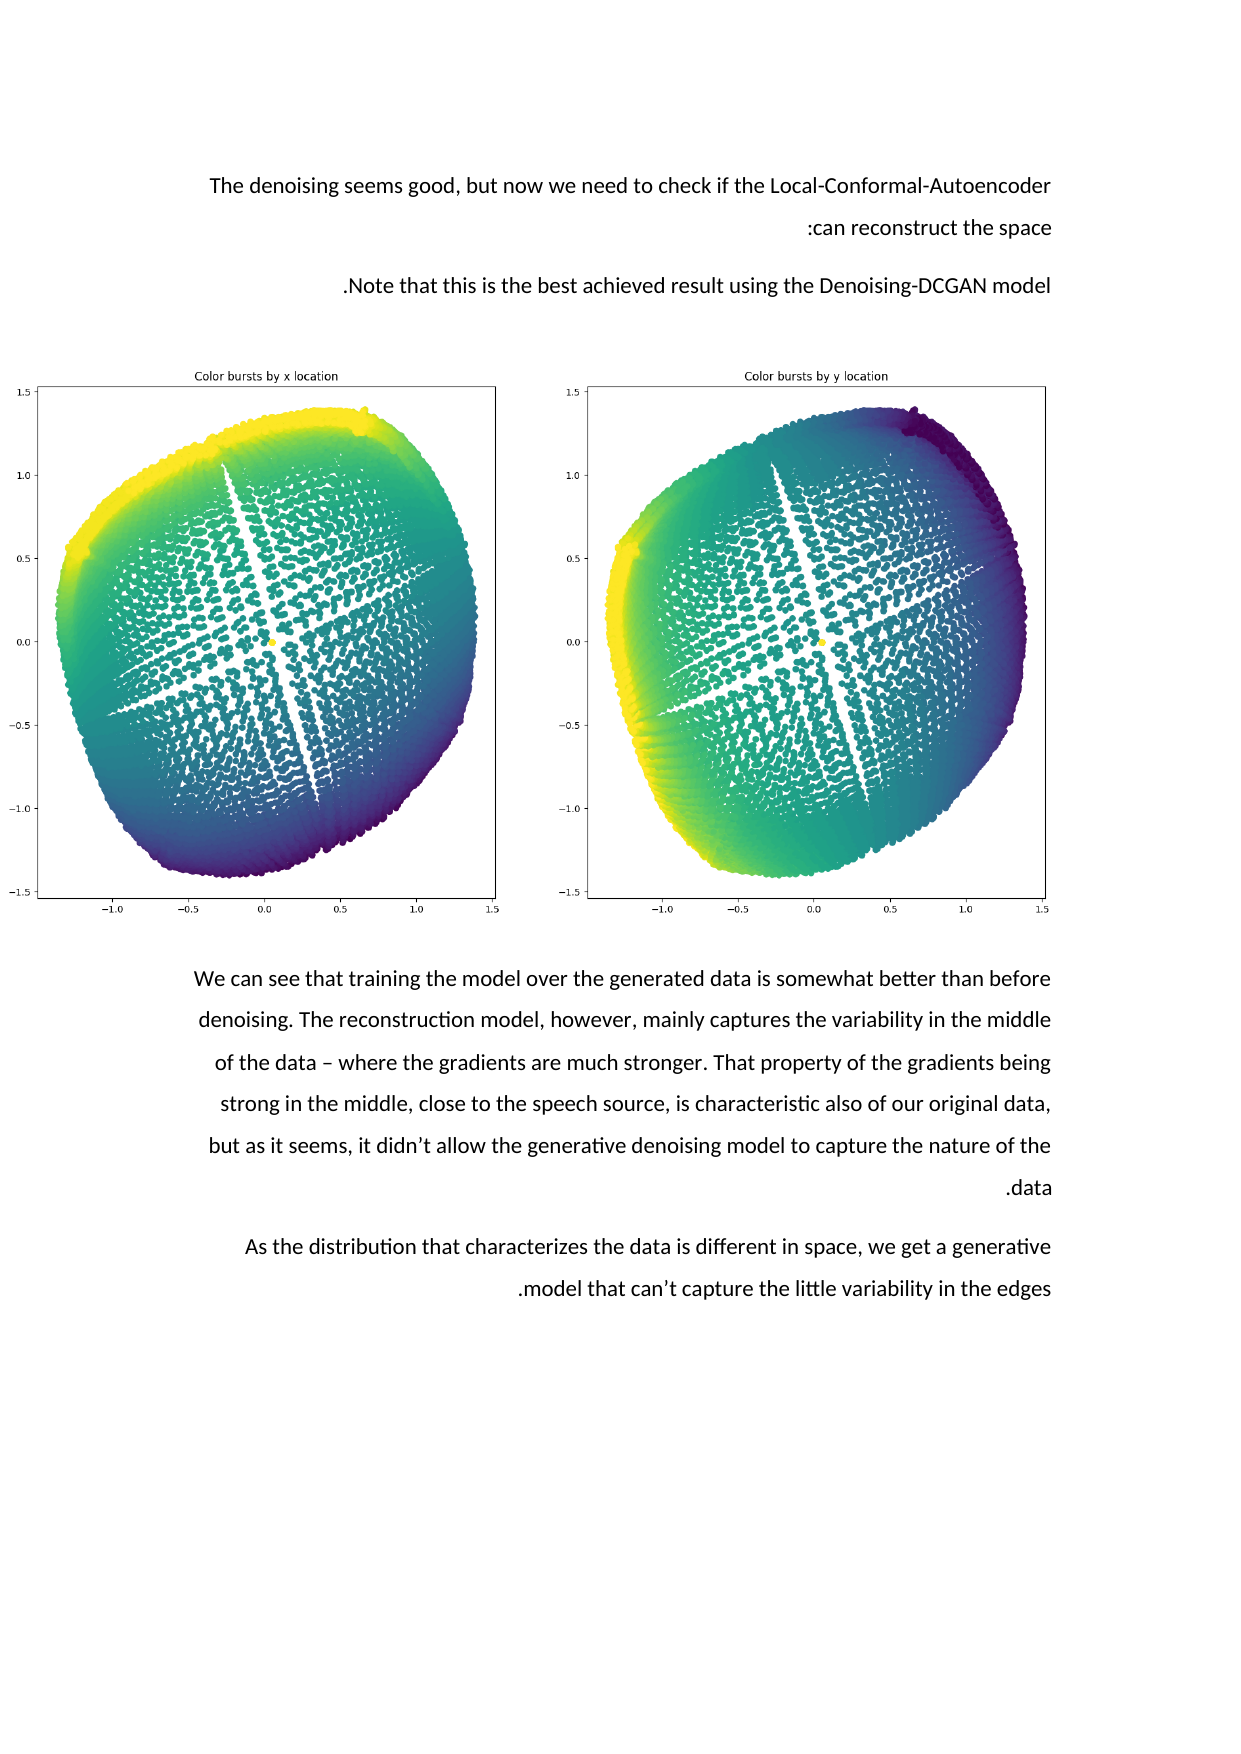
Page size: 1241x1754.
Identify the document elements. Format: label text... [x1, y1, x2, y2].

text We can see that training the model over the generated data is somewhat better than before denoising. The reconstruction model, however, mainly captures the variability in the middle of the data – where the gradients are much stronger. That property of the gradients being strong in the middle, close to the speech source, is characteristic also of our original data, but as it seems, it didn’t allow the generative denoising model to capture the nature of the data. [187, 919, 1053, 1202]
text As the distribution that characterizes the data is different in space, we get a generative model that can’t capture the little variability in the edges. [187, 1232, 1053, 1302]
text Note that this is the best achieved result using the Denoising-DCGAN model. [187, 271, 1053, 345]
picture [6, 368, 1053, 919]
text The denoising seems good, but now we need to check if the Local-Conformal-Autoencoder can reconstruct the space: [187, 171, 1053, 241]
